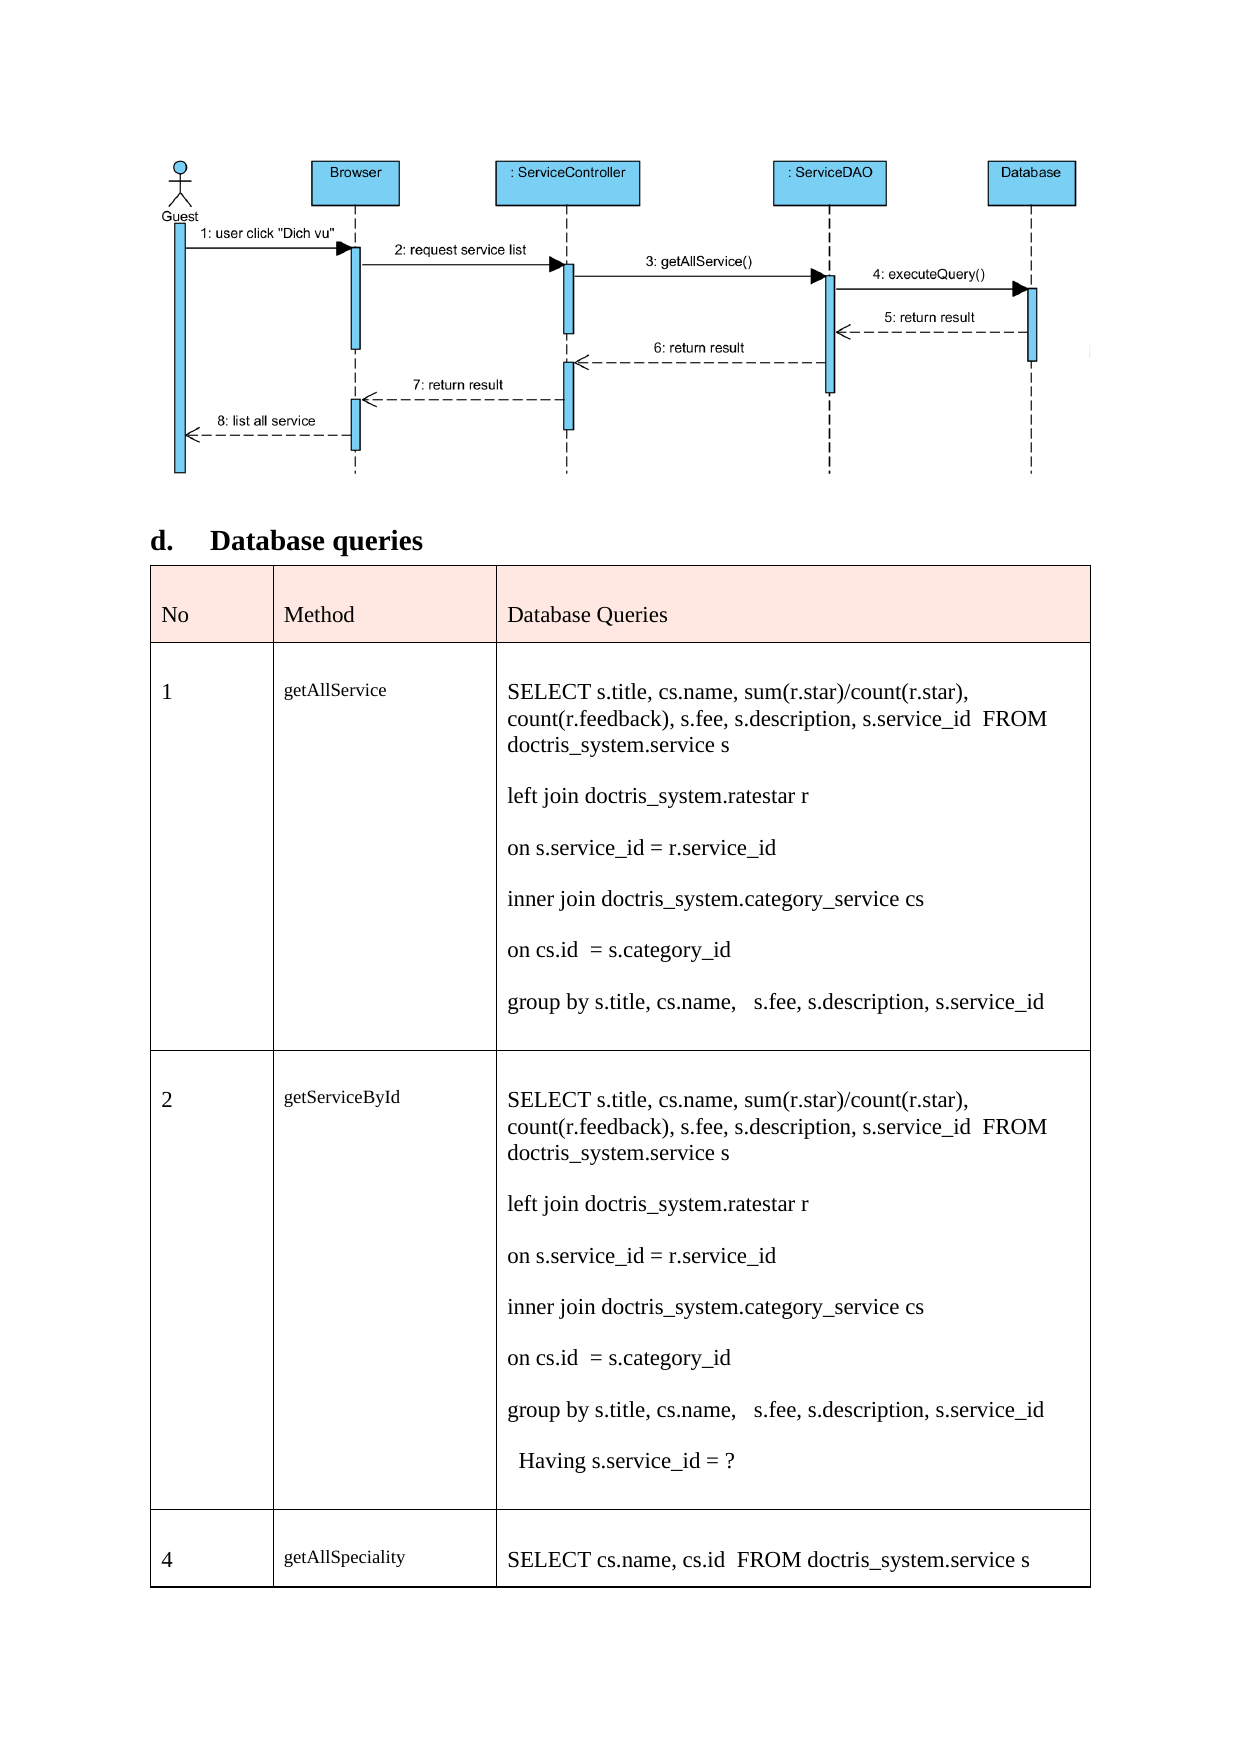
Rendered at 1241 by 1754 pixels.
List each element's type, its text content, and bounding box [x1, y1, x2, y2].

table_header Database Queries [497, 566, 1090, 642]
table_header No [151, 566, 273, 642]
table_cell 4 [151, 1510, 273, 1586]
table_cell getAllSpeciality [274, 1510, 496, 1586]
table_header Method [274, 566, 496, 642]
subtitle d. Database queries [150, 523, 1090, 556]
table_cell 2 [151, 1051, 273, 1509]
picture [150, 150, 1091, 490]
table_cell getServiceById [274, 1051, 496, 1509]
table_cell getAllService [274, 643, 496, 1050]
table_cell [497, 1510, 1090, 1586]
table_cell SELECT s.title, cs.name, sum(r.star)/count(r.star), count(r.feedback), s.fee, s.description, s.service_id FROM doctris_system.service s left join doctris_system.ratestar r on s.service_id = r.service_id inner join doctris_system.category_service cs on cs.id = s.category_id group by s.title, cs.name, s.fee, s.description, s.service_id Having s.service_id = ? [497, 1051, 1090, 1509]
table_cell 1 [151, 643, 273, 1050]
table_cell SELECT s.title, cs.name, sum(r.star)/count(r.star), count(r.feedback), s.fee, s.description, s.service_id FROM doctris_system.service s left join doctris_system.ratestar r on s.service_id = r.service_id inner join doctris_system.category_service cs on cs.id = s.category_id group by s.title, cs.name, s.fee, s.description, s.service_id [497, 643, 1090, 1050]
